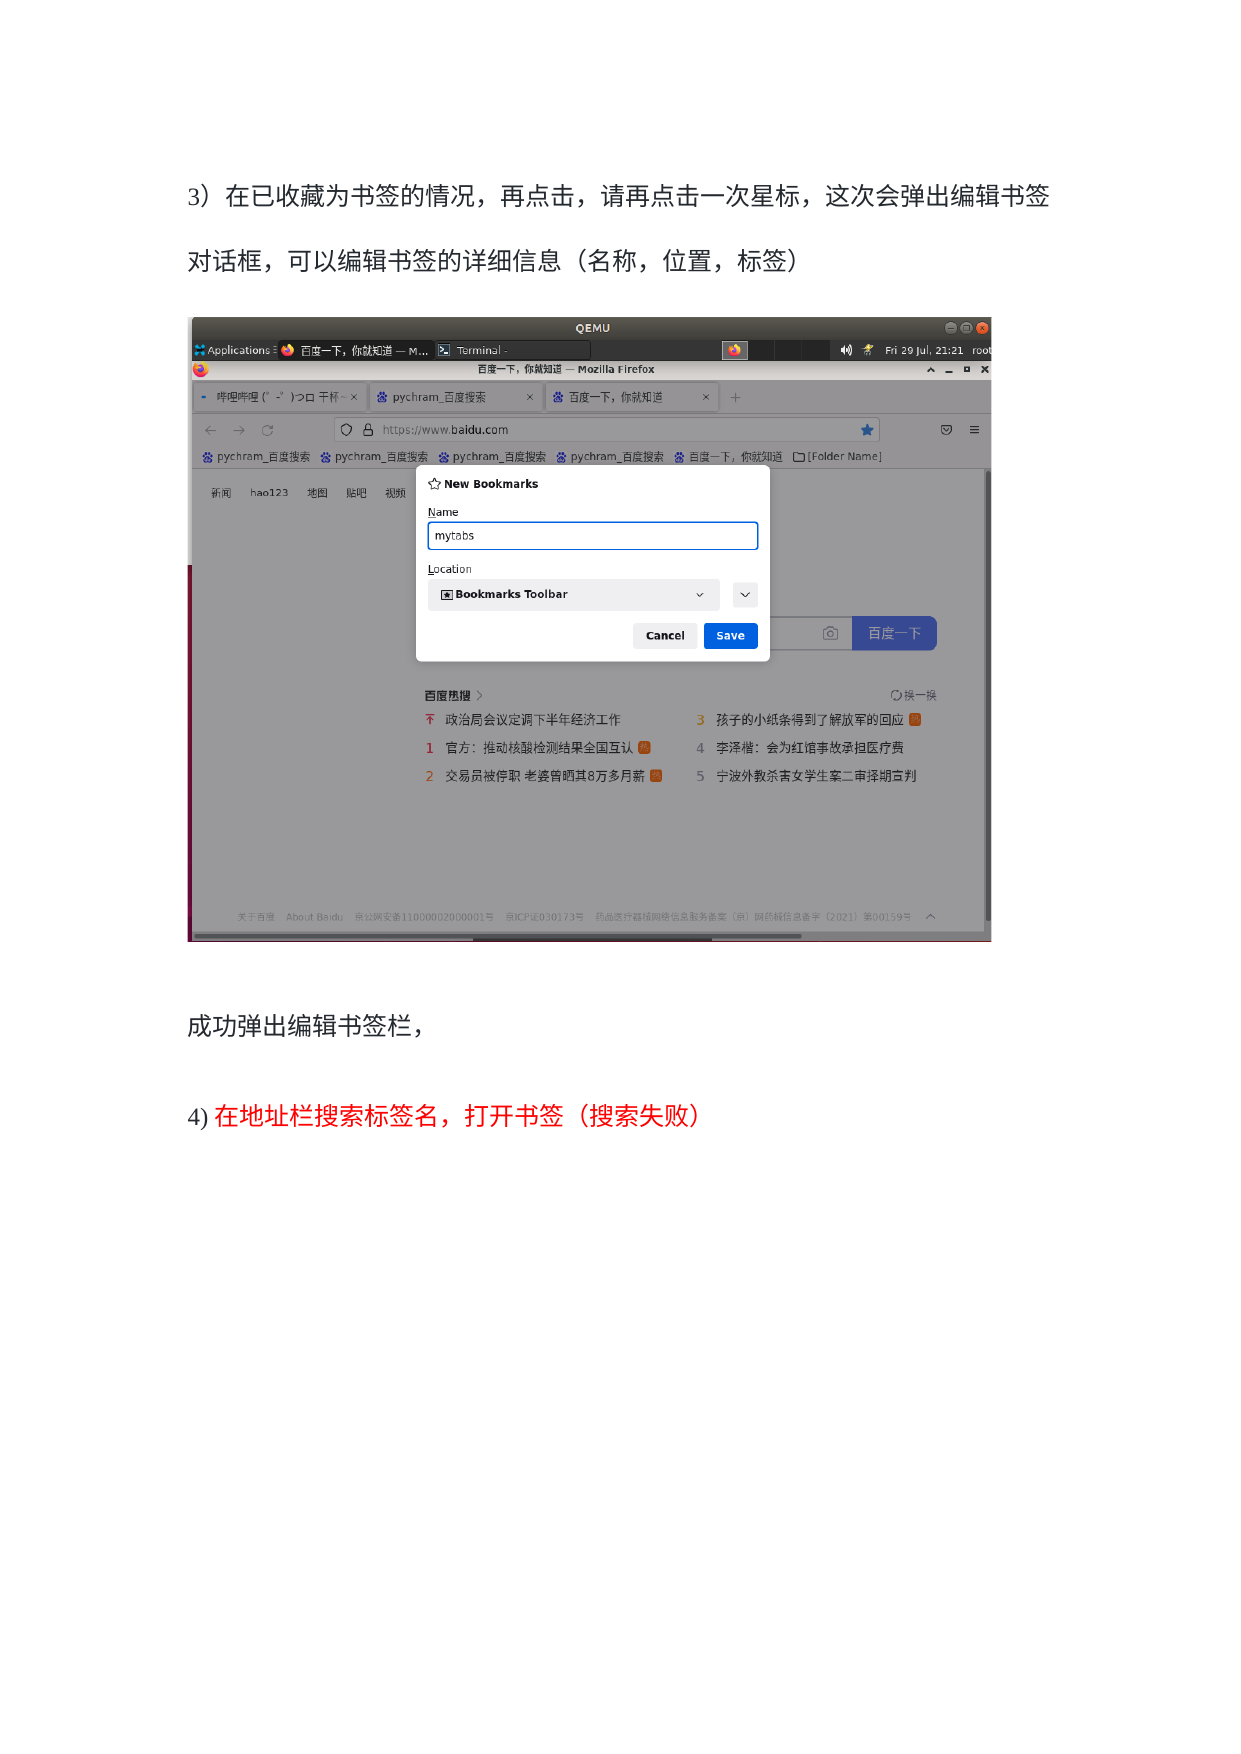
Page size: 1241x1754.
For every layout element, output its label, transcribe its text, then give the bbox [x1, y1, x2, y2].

text 4) 在地址栏搜索标签名，打开书签（搜索失败） [187, 1082, 1053, 1147]
picture [187, 317, 992, 942]
text 3）在已收藏为书签的情况，再点击，请再点击一次星标，这次会弹出编辑书签对话框，可以编辑书签的详细信息（名称，位置，标签） [187, 162, 1053, 292]
text 成功弹出编辑书签栏， [187, 992, 1053, 1057]
